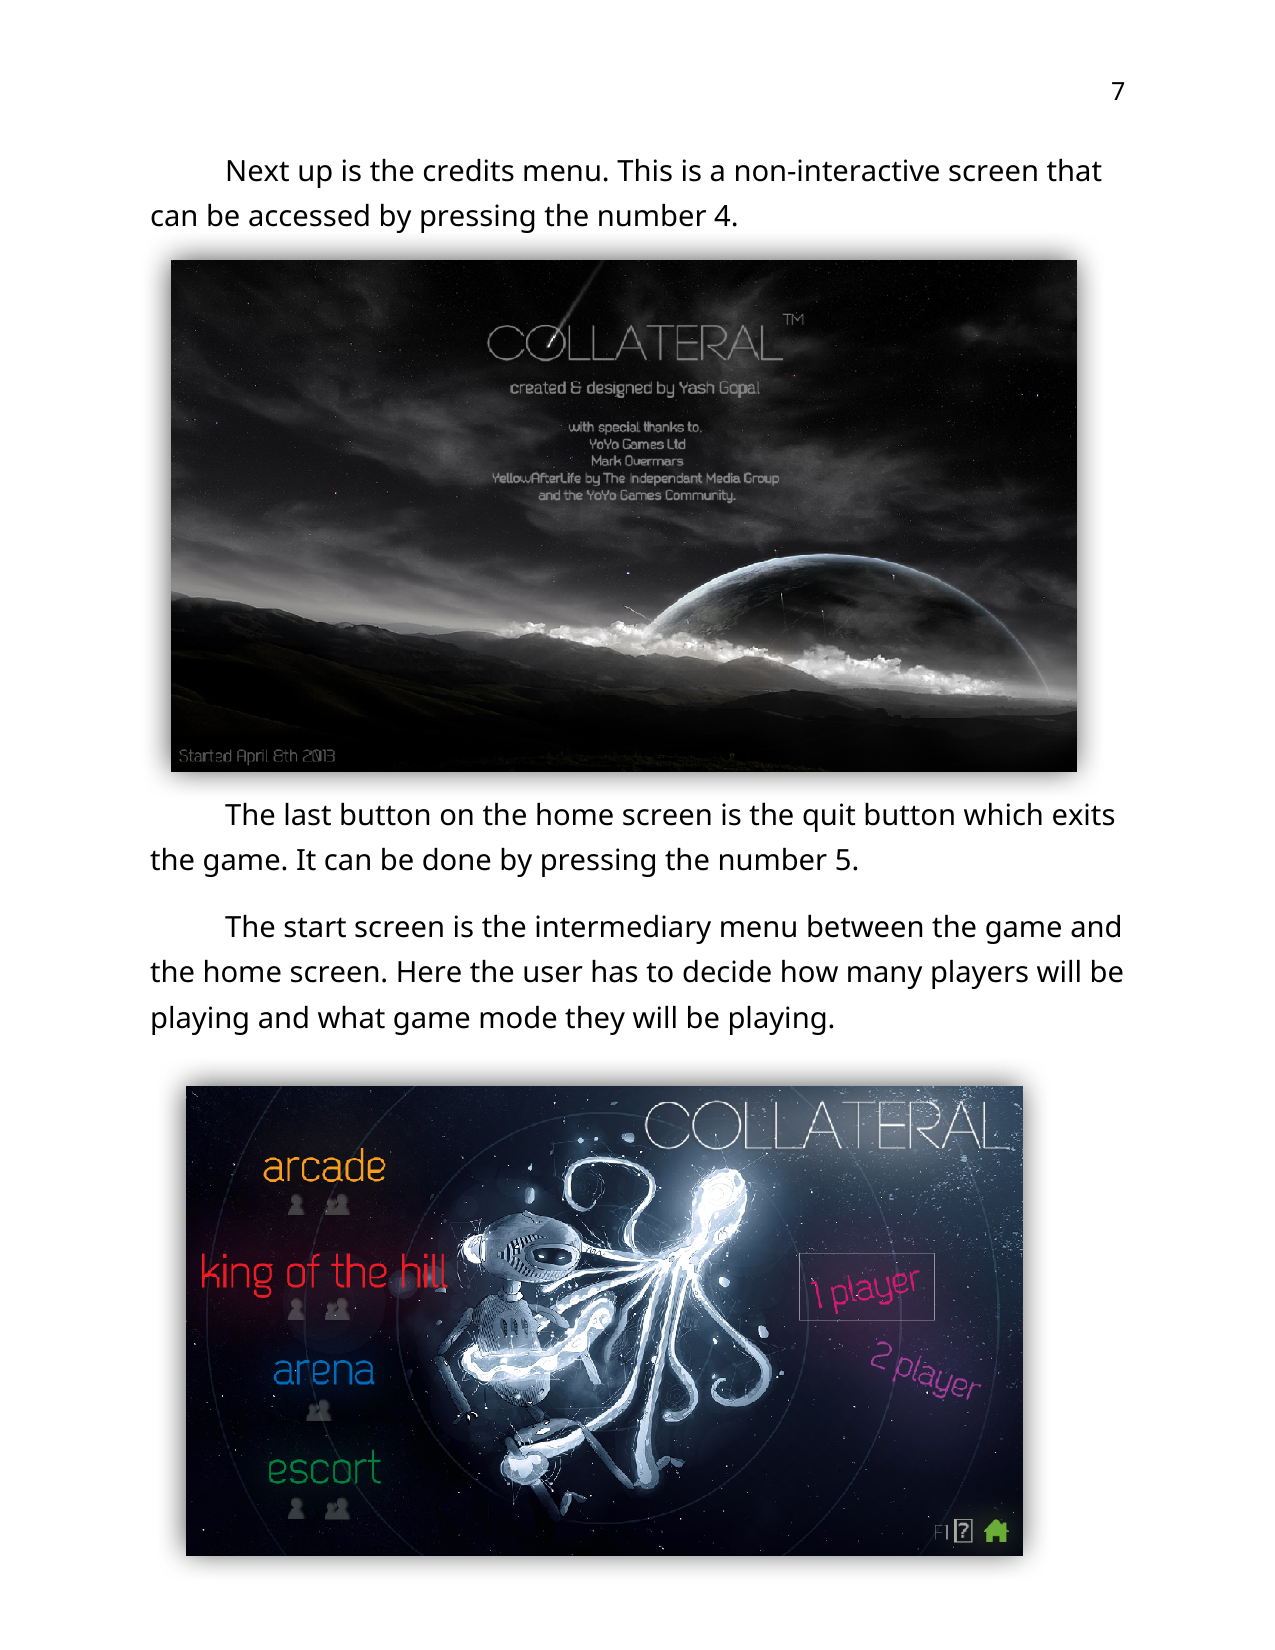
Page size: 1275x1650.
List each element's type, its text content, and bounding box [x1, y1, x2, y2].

text The start screen is the intermediary menu between the game and the home screen. Here the user has to decide how many players will be playing and what game mode they will be playing. [150, 906, 1125, 1037]
text The last button on the home screen is the quit button which exits the game. It can be done by pressing the number 5. [150, 794, 1125, 879]
text Next up is the credits menu. This is a non-interactive screen that can be accessed by pressing the number 4. [150, 150, 1125, 235]
